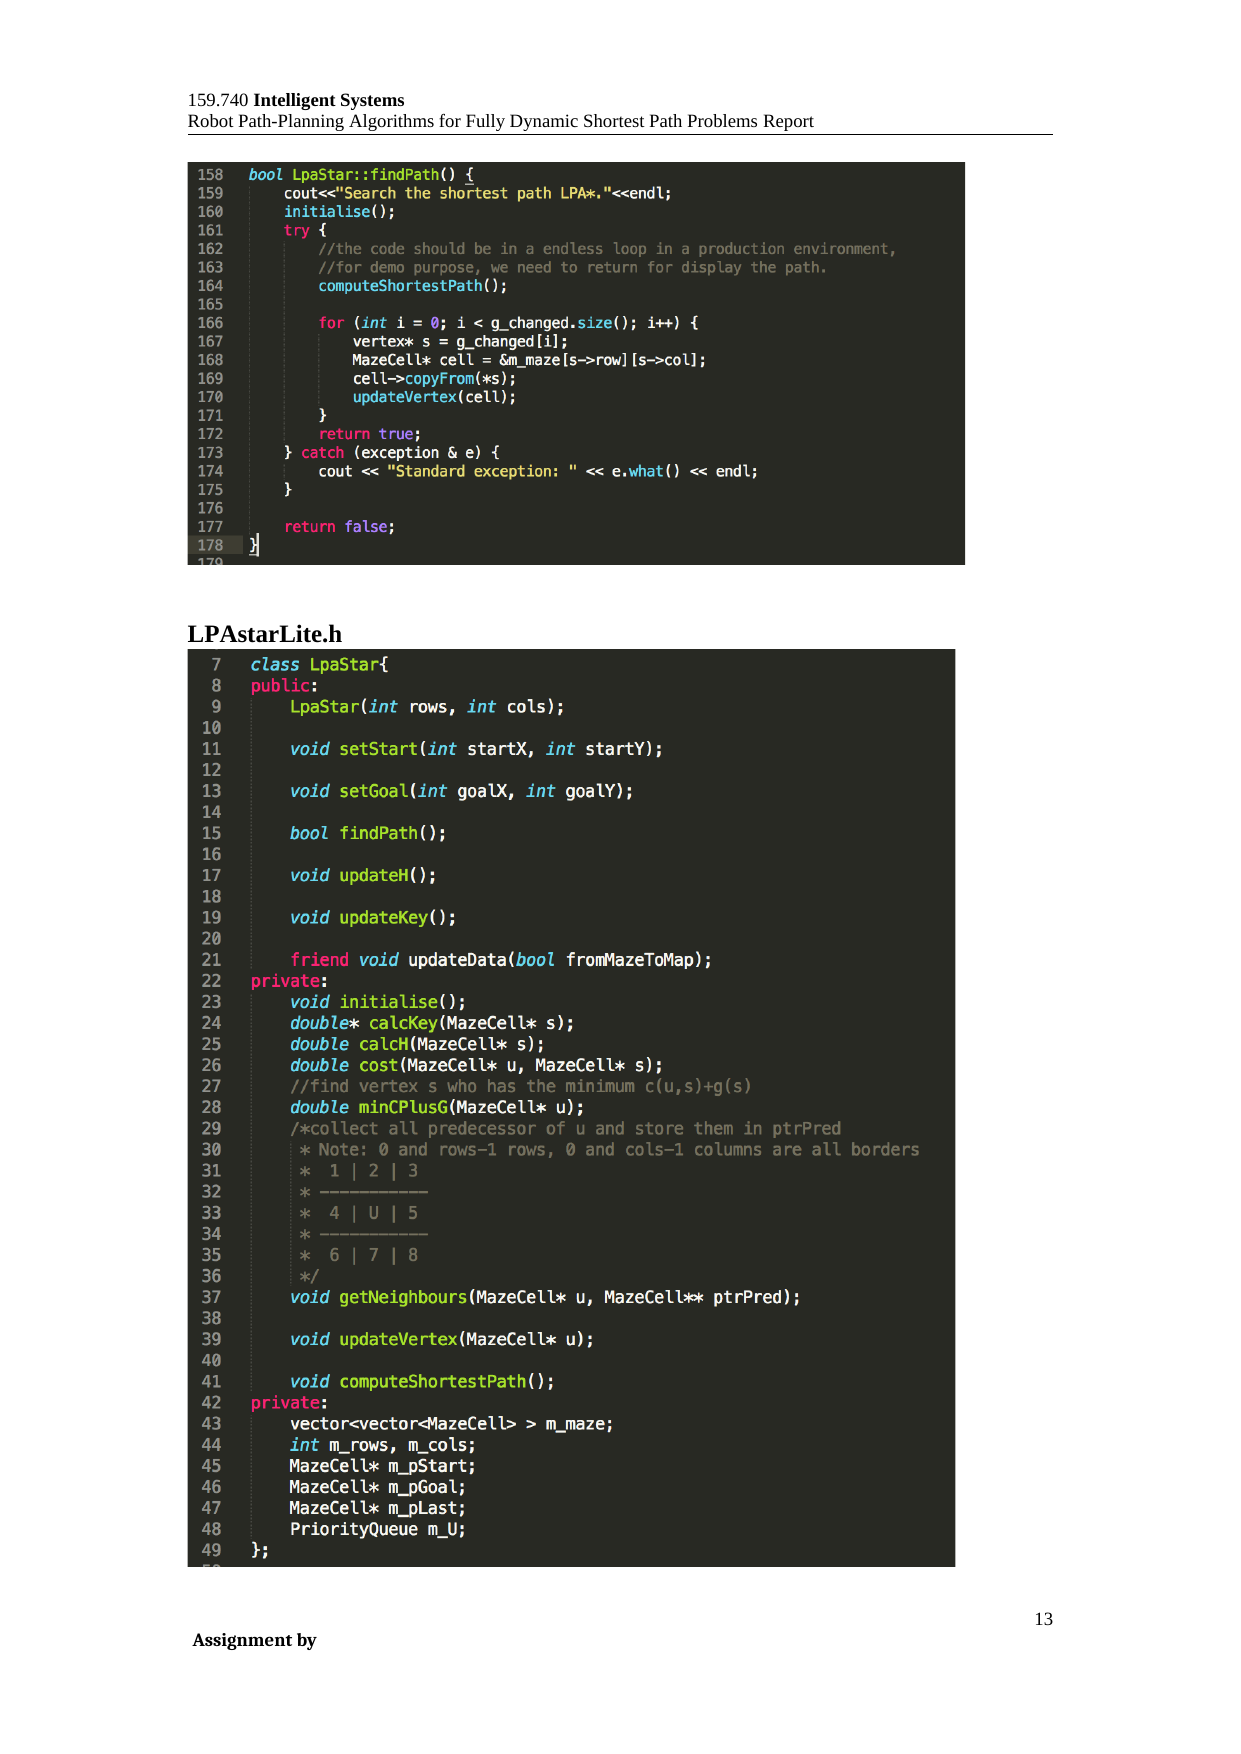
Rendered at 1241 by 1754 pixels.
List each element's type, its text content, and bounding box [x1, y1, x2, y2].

picture [187, 649, 956, 1567]
text LPAstarLite.h [187, 617, 1053, 649]
picture [187, 162, 966, 565]
